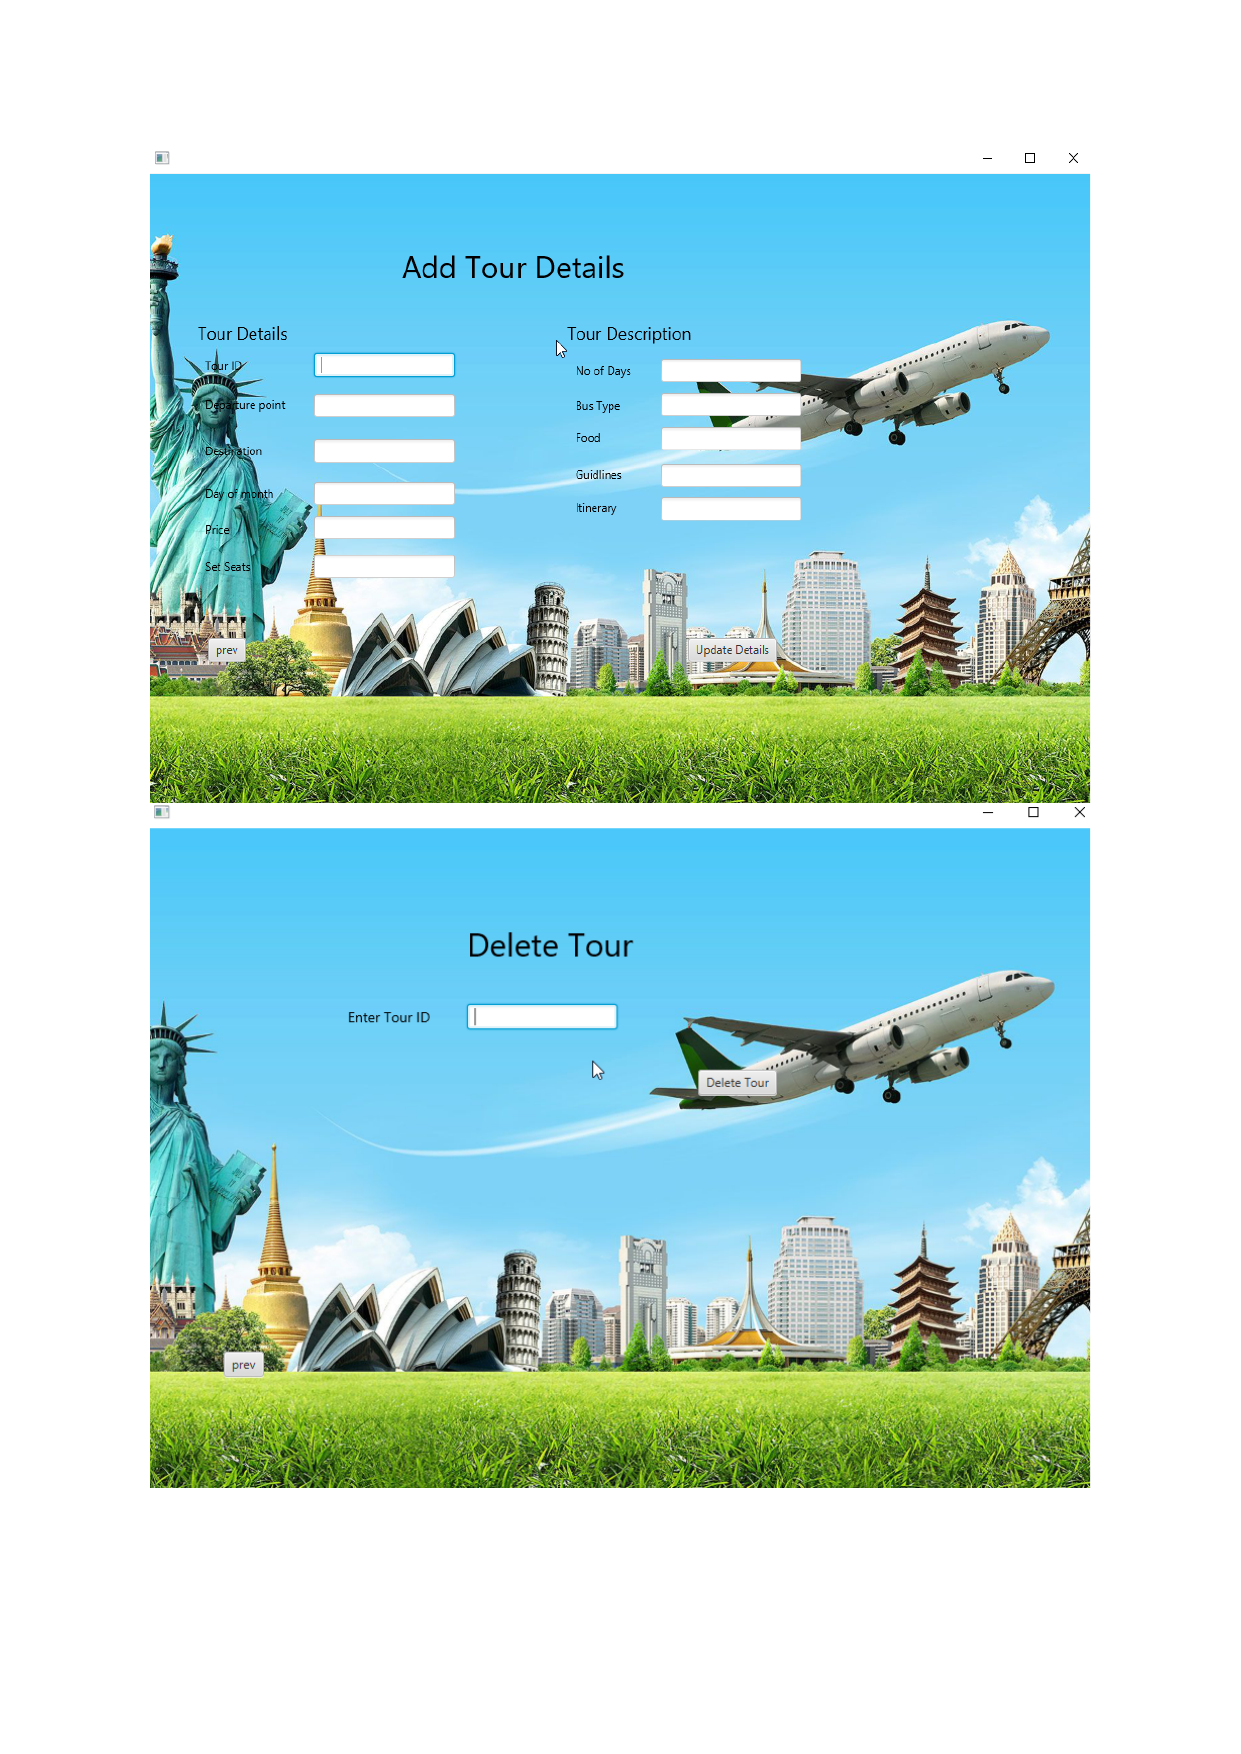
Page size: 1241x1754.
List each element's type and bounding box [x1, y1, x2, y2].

picture [150, 804, 1091, 1488]
picture [150, 150, 1091, 803]
